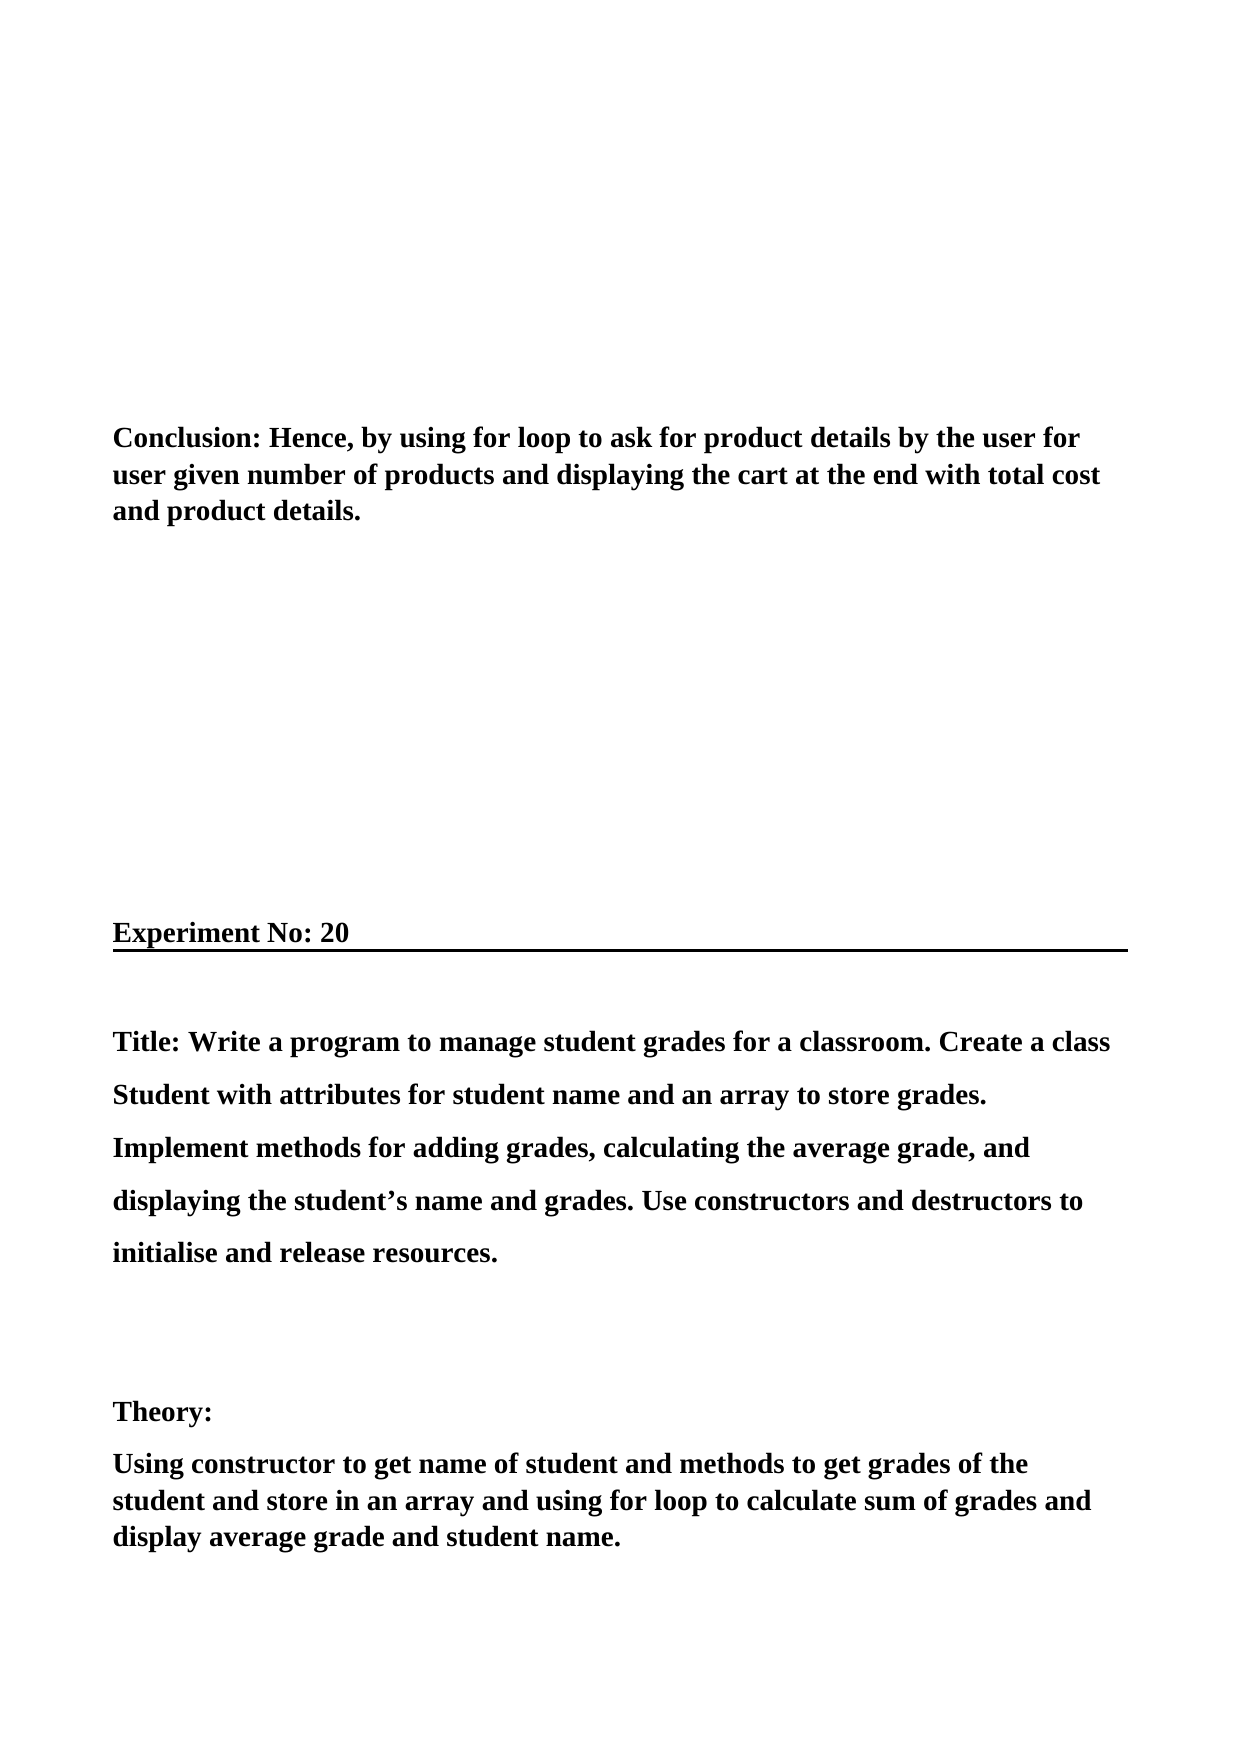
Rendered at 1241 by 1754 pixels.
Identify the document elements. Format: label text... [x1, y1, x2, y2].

text Title: Write a program to manage student grades for a classroom. Create a class [112, 1024, 1128, 1058]
text Using constructor to get name of student and methods to get grades of the student and store in an array and using for loop to calculate sum of grades and display average grade and student name. [112, 1447, 1128, 1552]
text Conclusion: Hence, by using for loop to ask for product details by the user for user given number of products and displaying the cart at the end with total cost and product details. [112, 421, 1128, 526]
text initialise and release resources. [112, 1235, 1128, 1269]
text Student with attributes for student name and an array to store grades. [112, 1077, 1128, 1111]
text Experiment No: 20 [112, 915, 1128, 952]
text Theory: [112, 1394, 1128, 1427]
text Implement methods for adding grades, calculating the average grade, and [112, 1130, 1128, 1163]
text displaying the student’s name and grades. Use constructors and destructors to [112, 1183, 1128, 1216]
